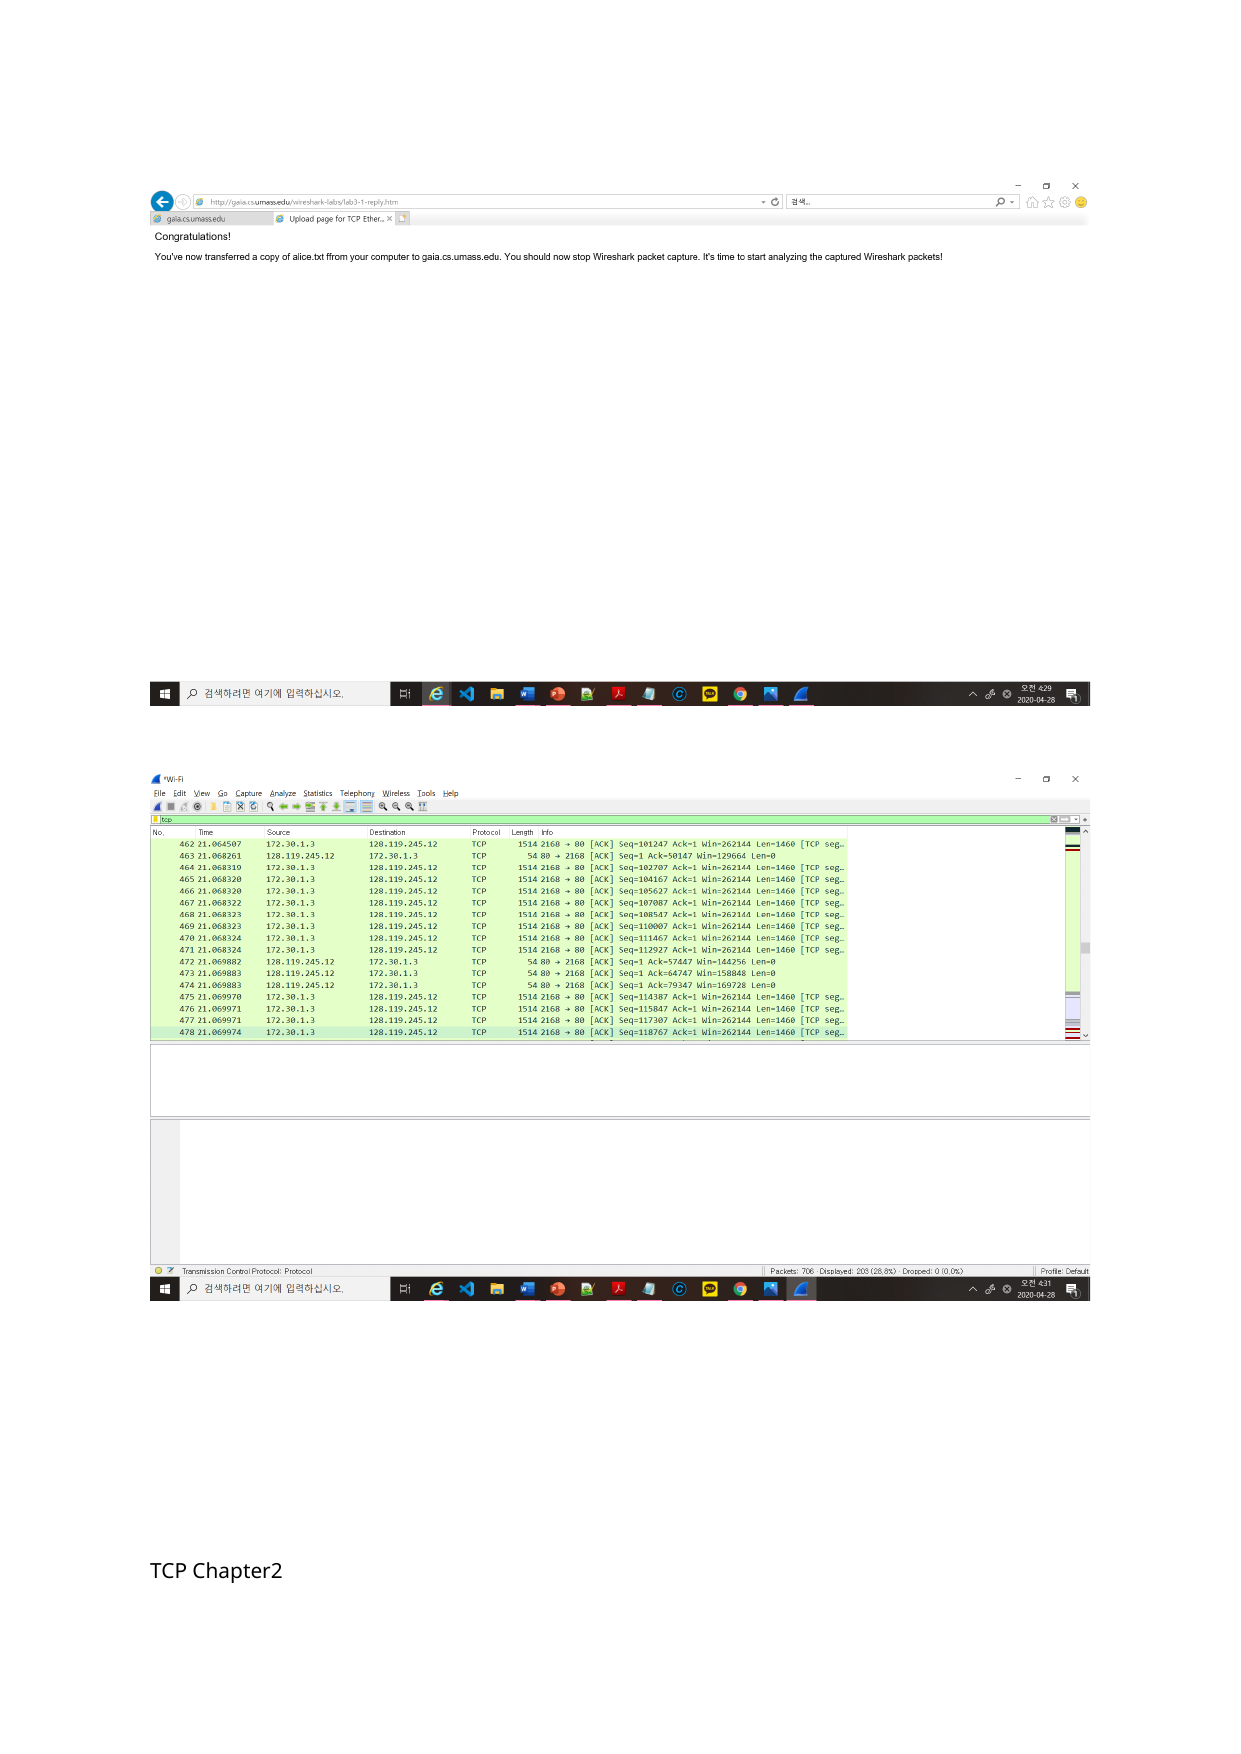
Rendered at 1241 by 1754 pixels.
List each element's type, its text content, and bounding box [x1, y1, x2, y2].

text TCP Chapter2 [150, 1556, 1090, 1585]
picture [150, 772, 1091, 1301]
picture [150, 177, 1091, 706]
